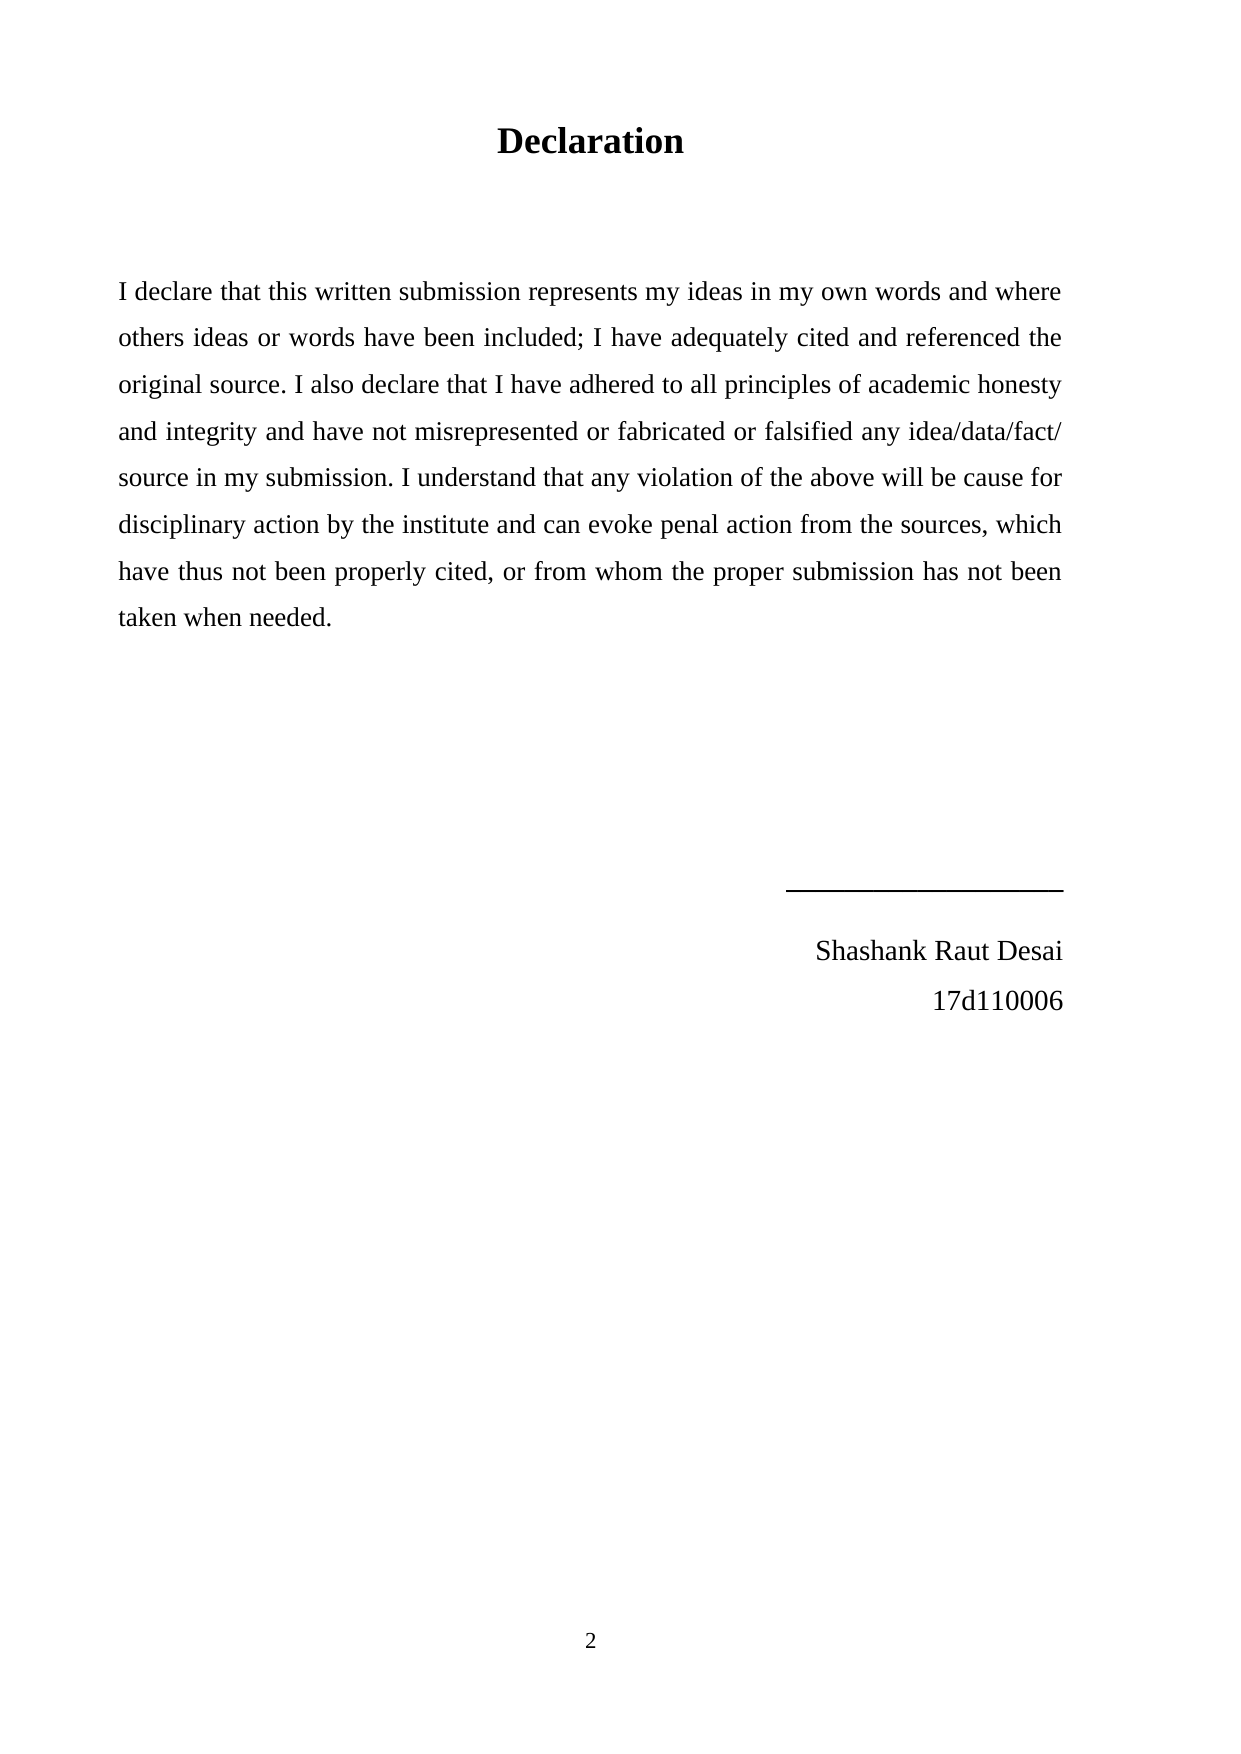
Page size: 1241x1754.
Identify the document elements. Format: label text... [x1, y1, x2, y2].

text I declare that this written submission represents my ideas in my own words and where others ideas or words have been included; I have adequately cited and referenced the original source. I also declare that I have adhered to all principles of academic honesty and integrity and have not misrepresented or fabricated or falsified any idea/data/fact/ source in my submission. I understand that any violation of the above will be cause for disciplinary action by the institute and can evoke penal action from the sources, which have thus not been properly cited, or from whom the proper submission has not been taken when needed. [118, 275, 1063, 633]
text ___________________ [118, 862, 1063, 895]
text Declaration [118, 118, 1063, 161]
text Shashank Raut Desai 17d110006 [118, 933, 1063, 1017]
